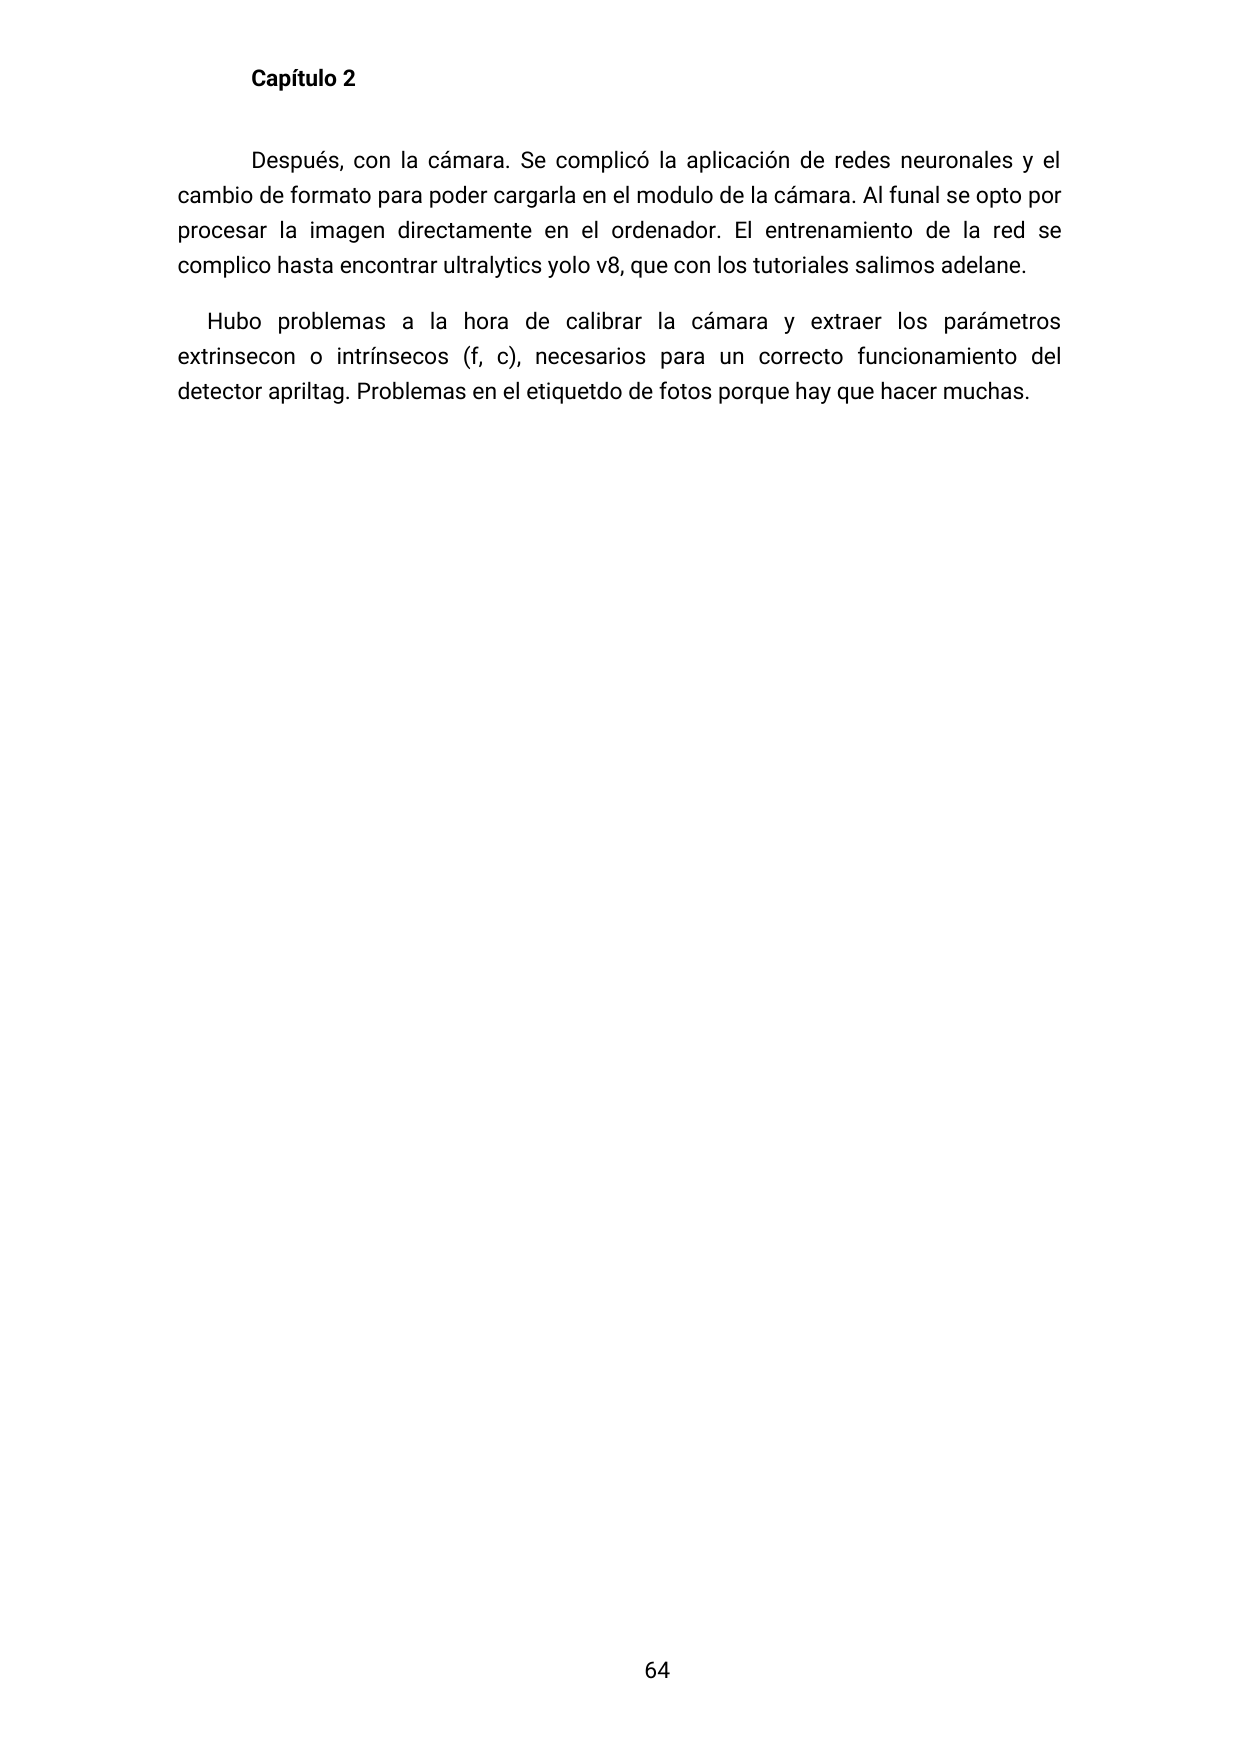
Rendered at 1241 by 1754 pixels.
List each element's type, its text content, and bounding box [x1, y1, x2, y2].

text Después, con la cámara. Se complicó la aplicación de redes neuronales y el cambio de formato para poder cargarla en el modulo de la cámara. Al funal se opto por procesar la imagen directamente en el ordenador. El entrenamiento de la red se complico hasta encontrar ultralytics yolo v8, que con los tutoriales salimos adelane. [177, 148, 1063, 279]
text Hubo problemas a la hora de calibrar la cámara y extraer los parámetros extrinsecon o intrínsecos (f, c), necesarios para un correcto funcionamiento del detector apriltag. Problemas en el etiquetdo de fotos porque hay que hacer muchas. [177, 308, 1063, 405]
